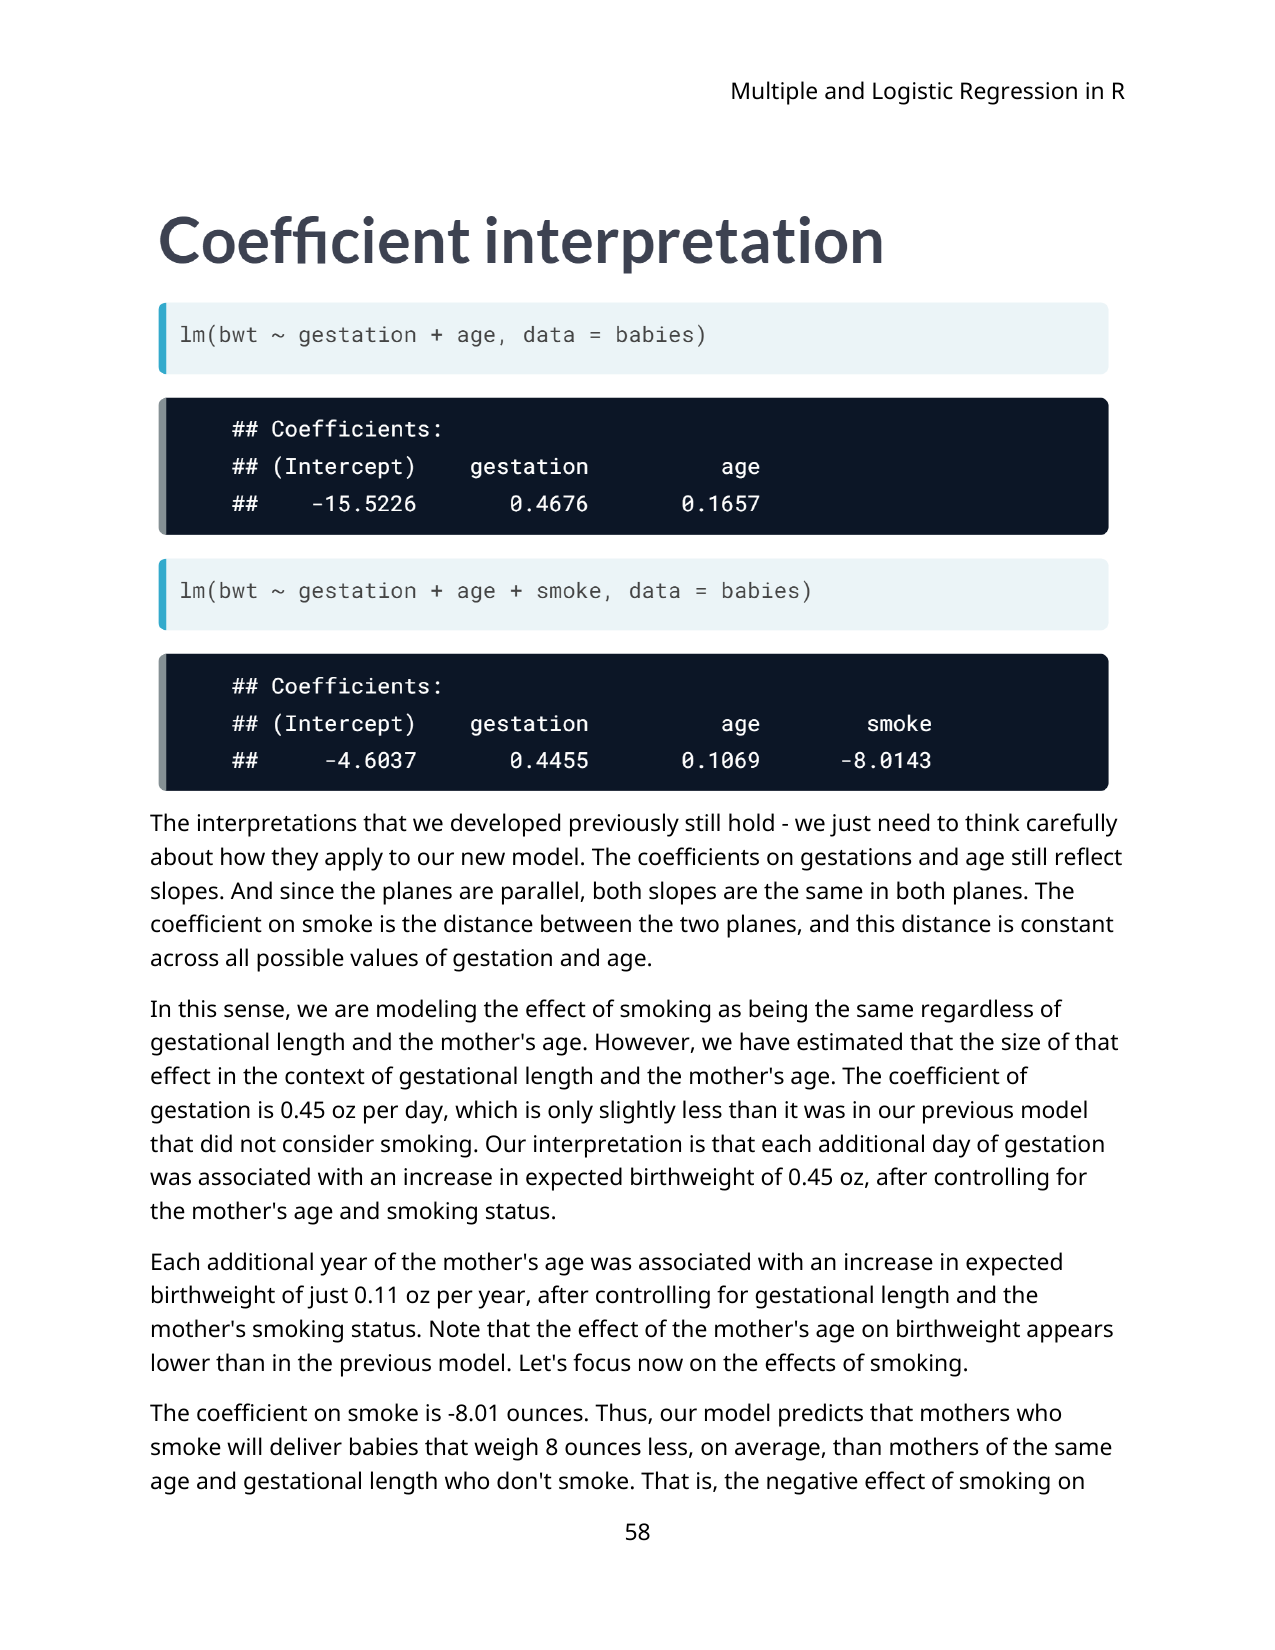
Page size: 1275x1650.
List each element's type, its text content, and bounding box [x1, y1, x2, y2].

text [150, 1397, 1125, 1496]
picture [150, 200, 1124, 805]
text Each additional year of the mother's age was associated with an increase in expected birthweight of just 0.11 oz per year, after controlling for gestational length and the mother's smoking status. Note that the effect of the mother's age on birthweight appears lower than in the previous model. Let's focus now on the effects of smoking. [150, 1245, 1125, 1378]
text In this sense, we are modeling the effect of smoking as being the same regardless of gestational length and the mother's age. However, we have estimated that the size of that effect in the context of gestational length and the mother's age. The coefficient of gestation is 0.45 oz per day, which is only slightly less than it was in our previous model that did not consider smoking. Our interpretation is that each additional day of gestation was associated with an increase in expected birthweight of 0.45 oz, after controlling for the mother's age and smoking status. [150, 992, 1125, 1226]
